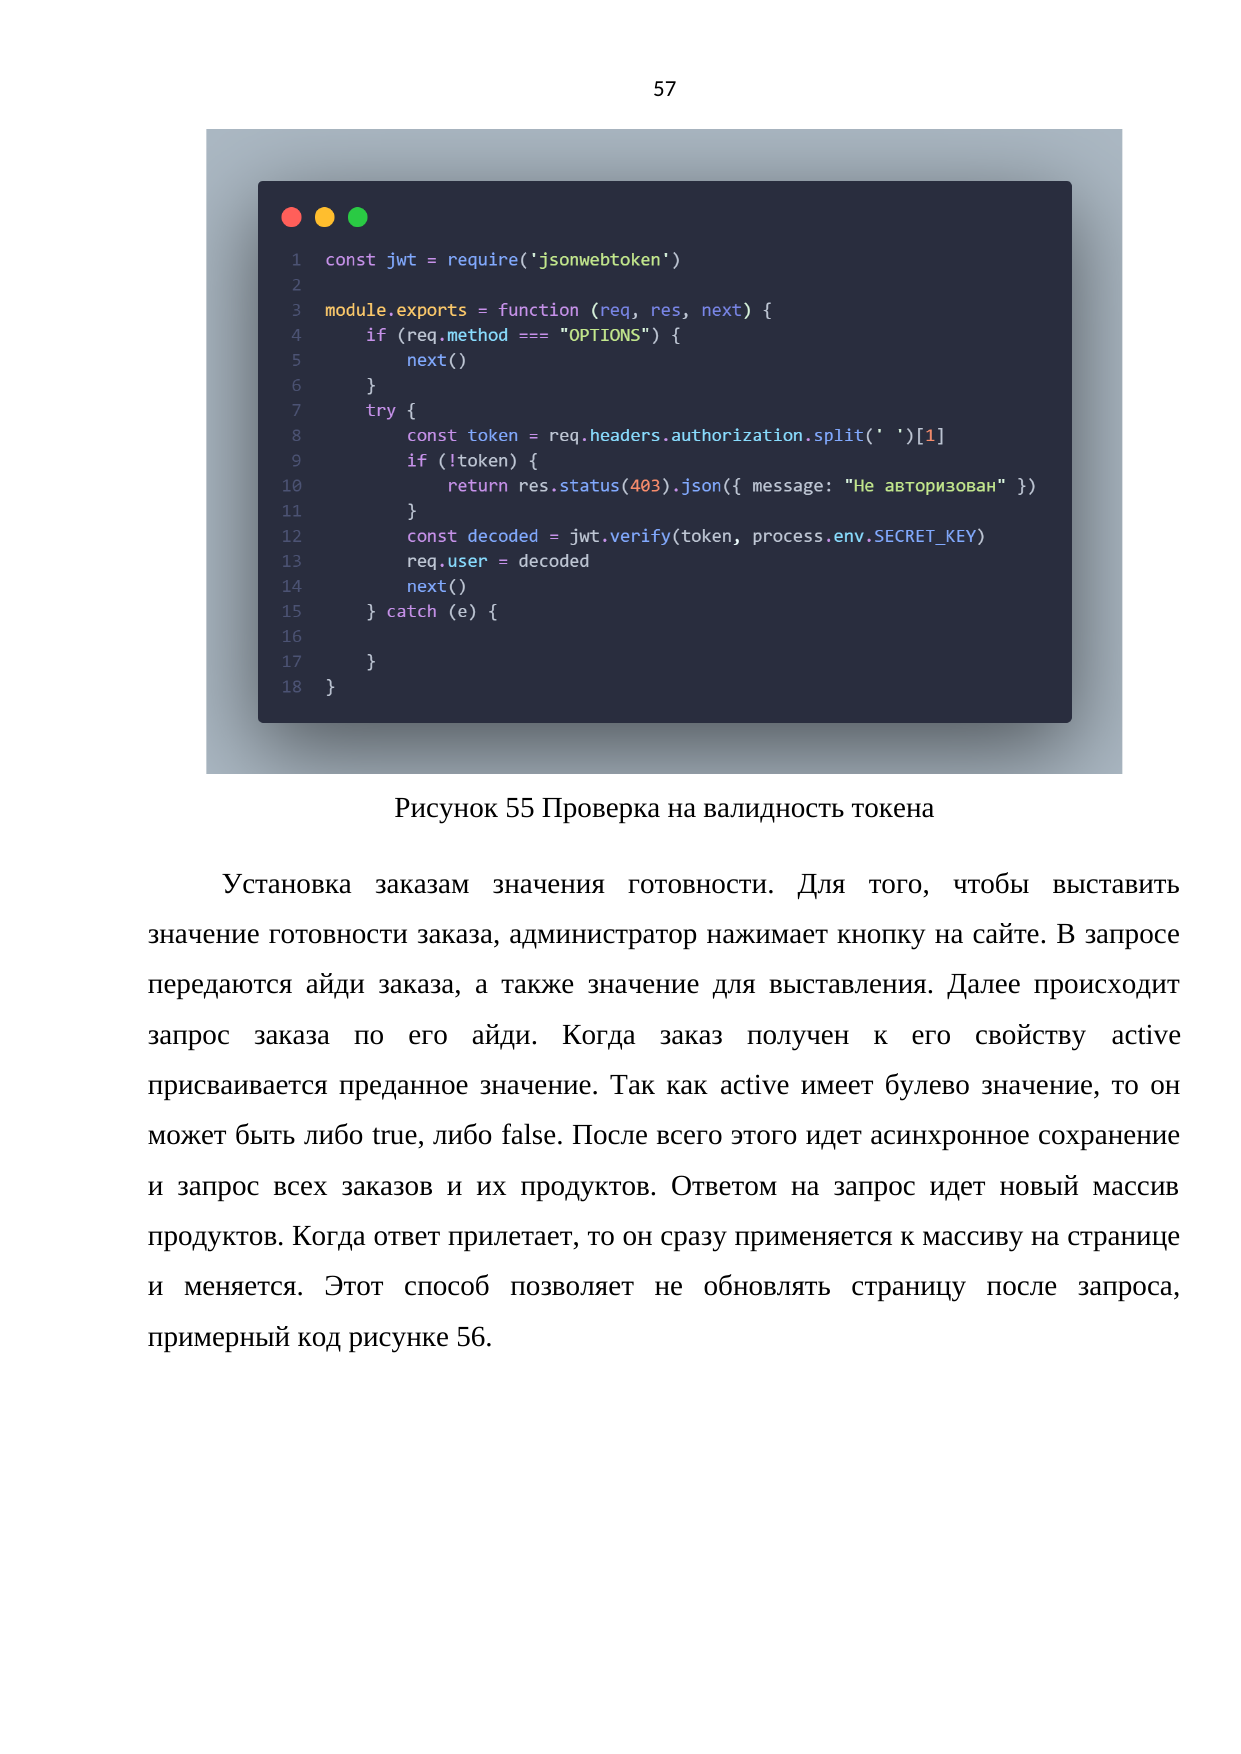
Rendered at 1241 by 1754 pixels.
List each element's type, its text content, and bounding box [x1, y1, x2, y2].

picture [206, 129, 1123, 774]
text Установка заказам значения готовности. Для того, чтобы выставить значение готовности заказа, администратор нажимает кнопку на сайте. В запросе передаются айди заказа, а также значение для выставления. Далее происходит запрос заказа по его айди. Когда заказ получен к его свойству active присваивается преданное значение. Так как active имеет булево значение, то он может быть либо true, либо false. После всего этого идет асинхронное сохранение и запрос всех заказов и их продуктов. Ответом на запрос идет новый массив продуктов. Когда ответ прилетает, то он сразу применяется к массиву на странице и меняется. Этот способ позволяет не обновлять страницу после запроса, примерный код рисунке 56. [148, 866, 1181, 1352]
text Рисунок 55 Проверка на валидность токена [148, 791, 1181, 824]
